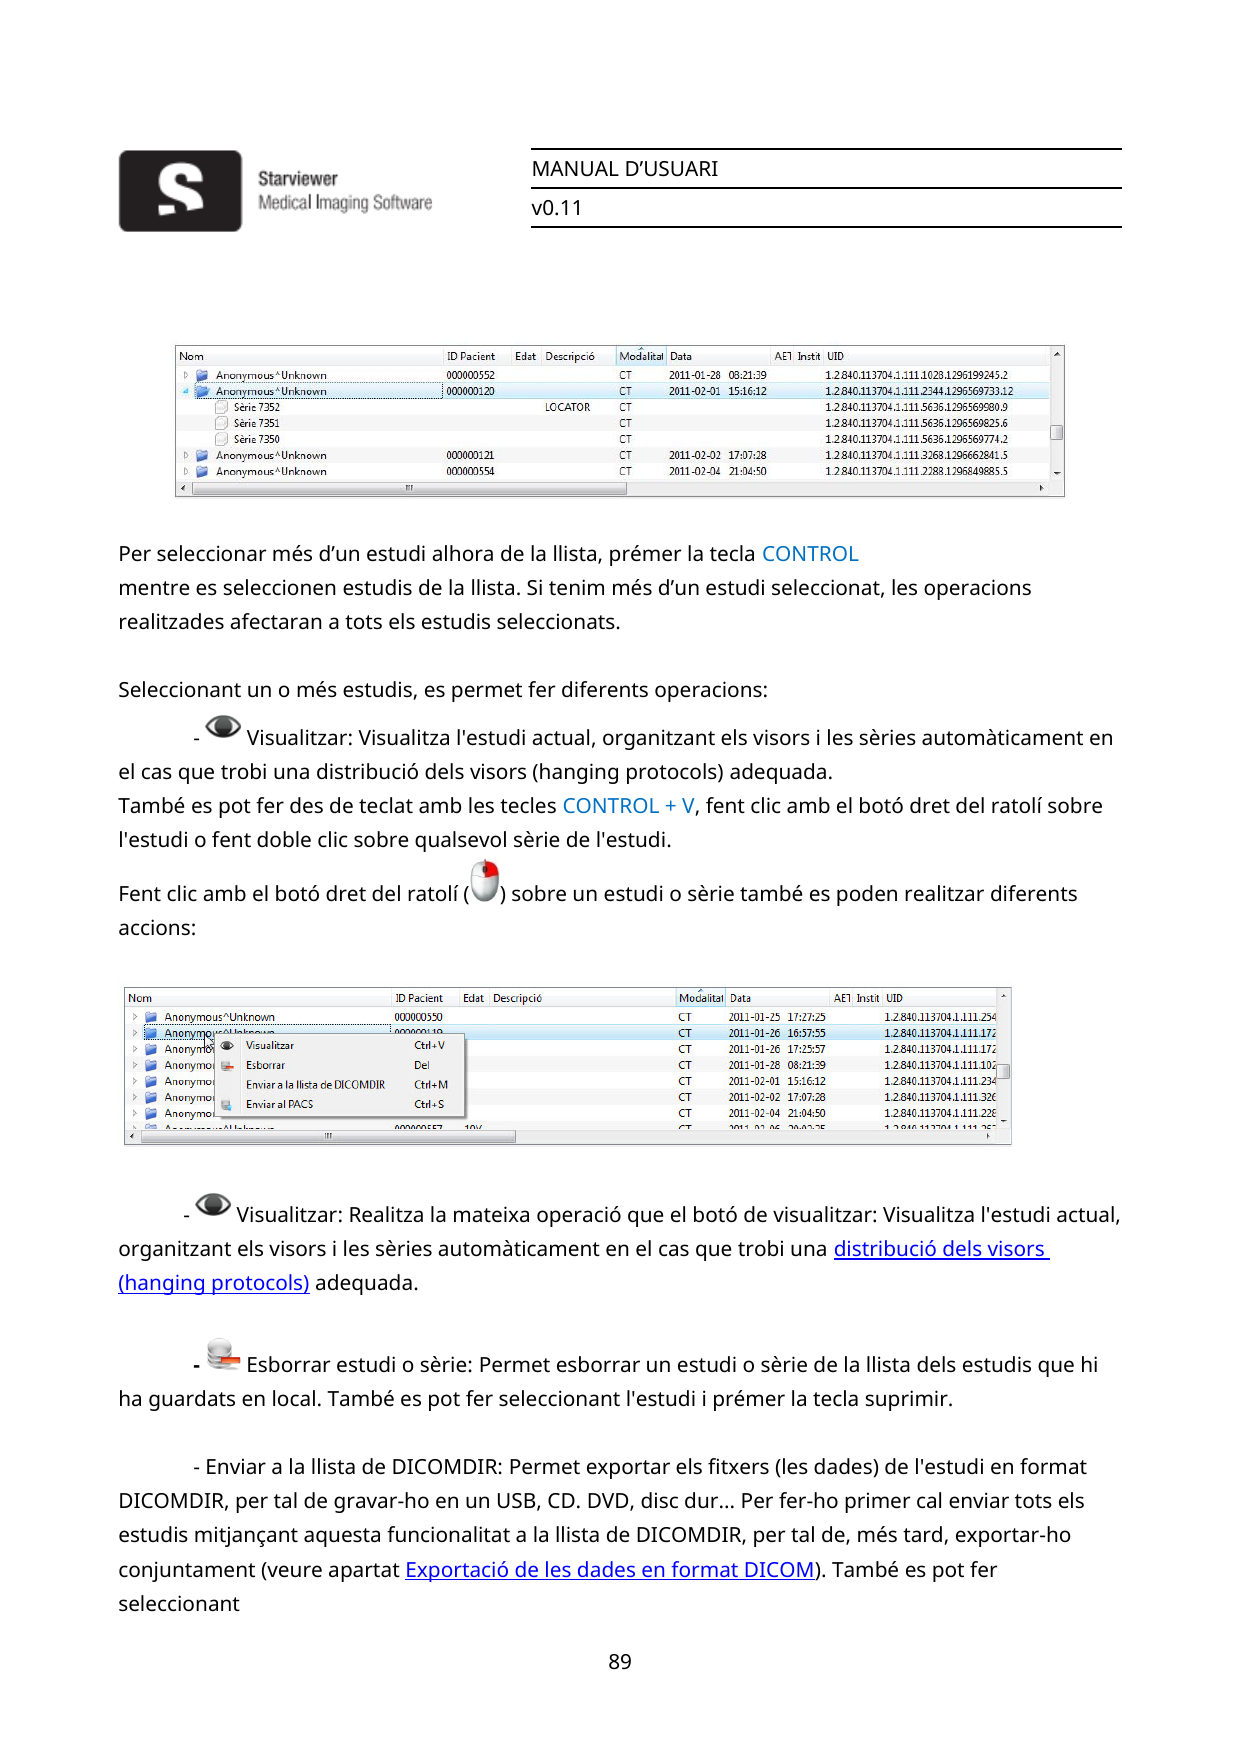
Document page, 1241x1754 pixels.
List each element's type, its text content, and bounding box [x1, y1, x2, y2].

picture [205, 1336, 241, 1373]
text - Visualitzar: Visualitza l'estudi actual, organitzant els visors i les sèries automàticament en el cas que trobi una distribució dels visors (hanging protocols) adequada. [118, 709, 1122, 785]
picture [118, 981, 1019, 1147]
text Seleccionant un o més estudis, es permet fer diferents operacions: [118, 675, 1122, 703]
text mentre es seleccionen estudis de la llista. Si tenim més d’un estudi seleccionat, les operacions realitzades afectaran a tots els estudis seleccionats. [118, 573, 1122, 635]
picture [469, 858, 500, 902]
text - Enviar a la llista de DICOMDIR: Permet exportar els fitxers (les dades) de l'estudi en format DICOMDIR, per tal de gravar-ho en un USB, CD. DVD, disc dur... Per fer-ho primer cal enviar tots els estudis mitjançant aquesta funcionalitat a la llista de DICOMDIR, per tal de, més tard, exportar-ho conjuntament (veure apartat Exportació de les dades en format DICOM). També es pot fer seleccionant [118, 1452, 1122, 1617]
picture [195, 1186, 232, 1223]
picture [171, 341, 1070, 499]
picture [205, 709, 242, 745]
text Per seleccionar més d’un estudi alhora de la llista, prémer la tecla CONTROL [118, 539, 1122, 567]
text Fent clic amb el botó dret del ratolí () sobre un estudi o sèrie també es poden realitzar diferents accions: [118, 859, 1122, 941]
text - Visualitzar: Realitza la mateixa operació que el botó de visualitzar: Visualitza l'estudi actual, organitzant els visors i les sèries automàticament en el cas que trobi una distribució dels visors (hanging protocols) adequada. [118, 1187, 1122, 1297]
text També es pot fer des de teclat amb les tecles CONTROL + V, fent clic amb el botó dret del ratolí sobre l'estudi o fent doble clic sobre qualsevol sèrie de l'estudi. [118, 791, 1122, 853]
text - Esborrar estudi o sèrie: Permet esborrar un estudi o sèrie de la llista dels estudis que hi ha guardats en local. També es pot fer seleccionant l'estudi i prémer la tecla suprimir. [118, 1337, 1122, 1413]
